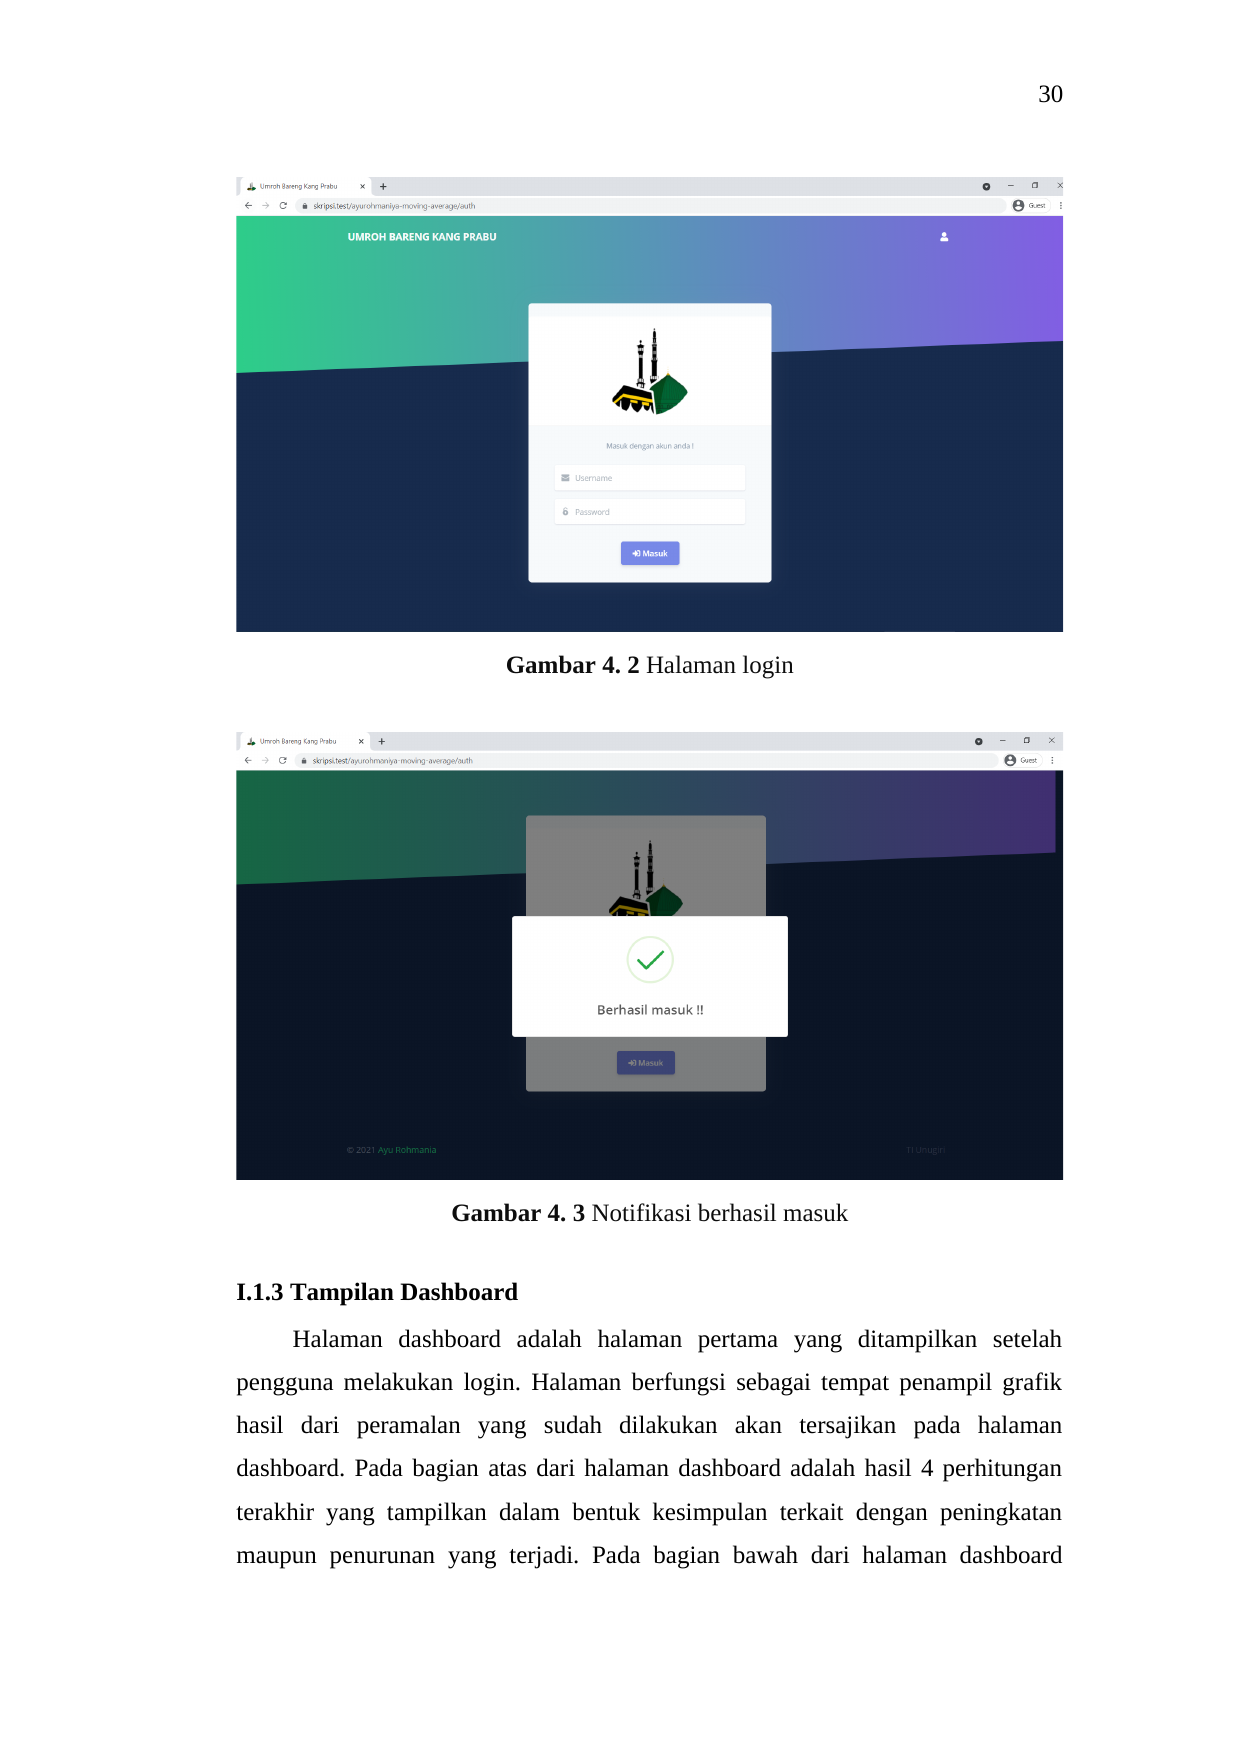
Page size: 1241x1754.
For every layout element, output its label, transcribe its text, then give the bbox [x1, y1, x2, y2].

picture [236, 177, 1064, 632]
text Gambar 4. 3 Notifikasi berhasil masuk [236, 1198, 1063, 1227]
text Gambar 4. 2 Halaman login [236, 650, 1063, 678]
picture [236, 732, 1064, 1180]
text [236, 1324, 1063, 1568]
subtitle Tampilan Dashboard [236, 1277, 1063, 1306]
